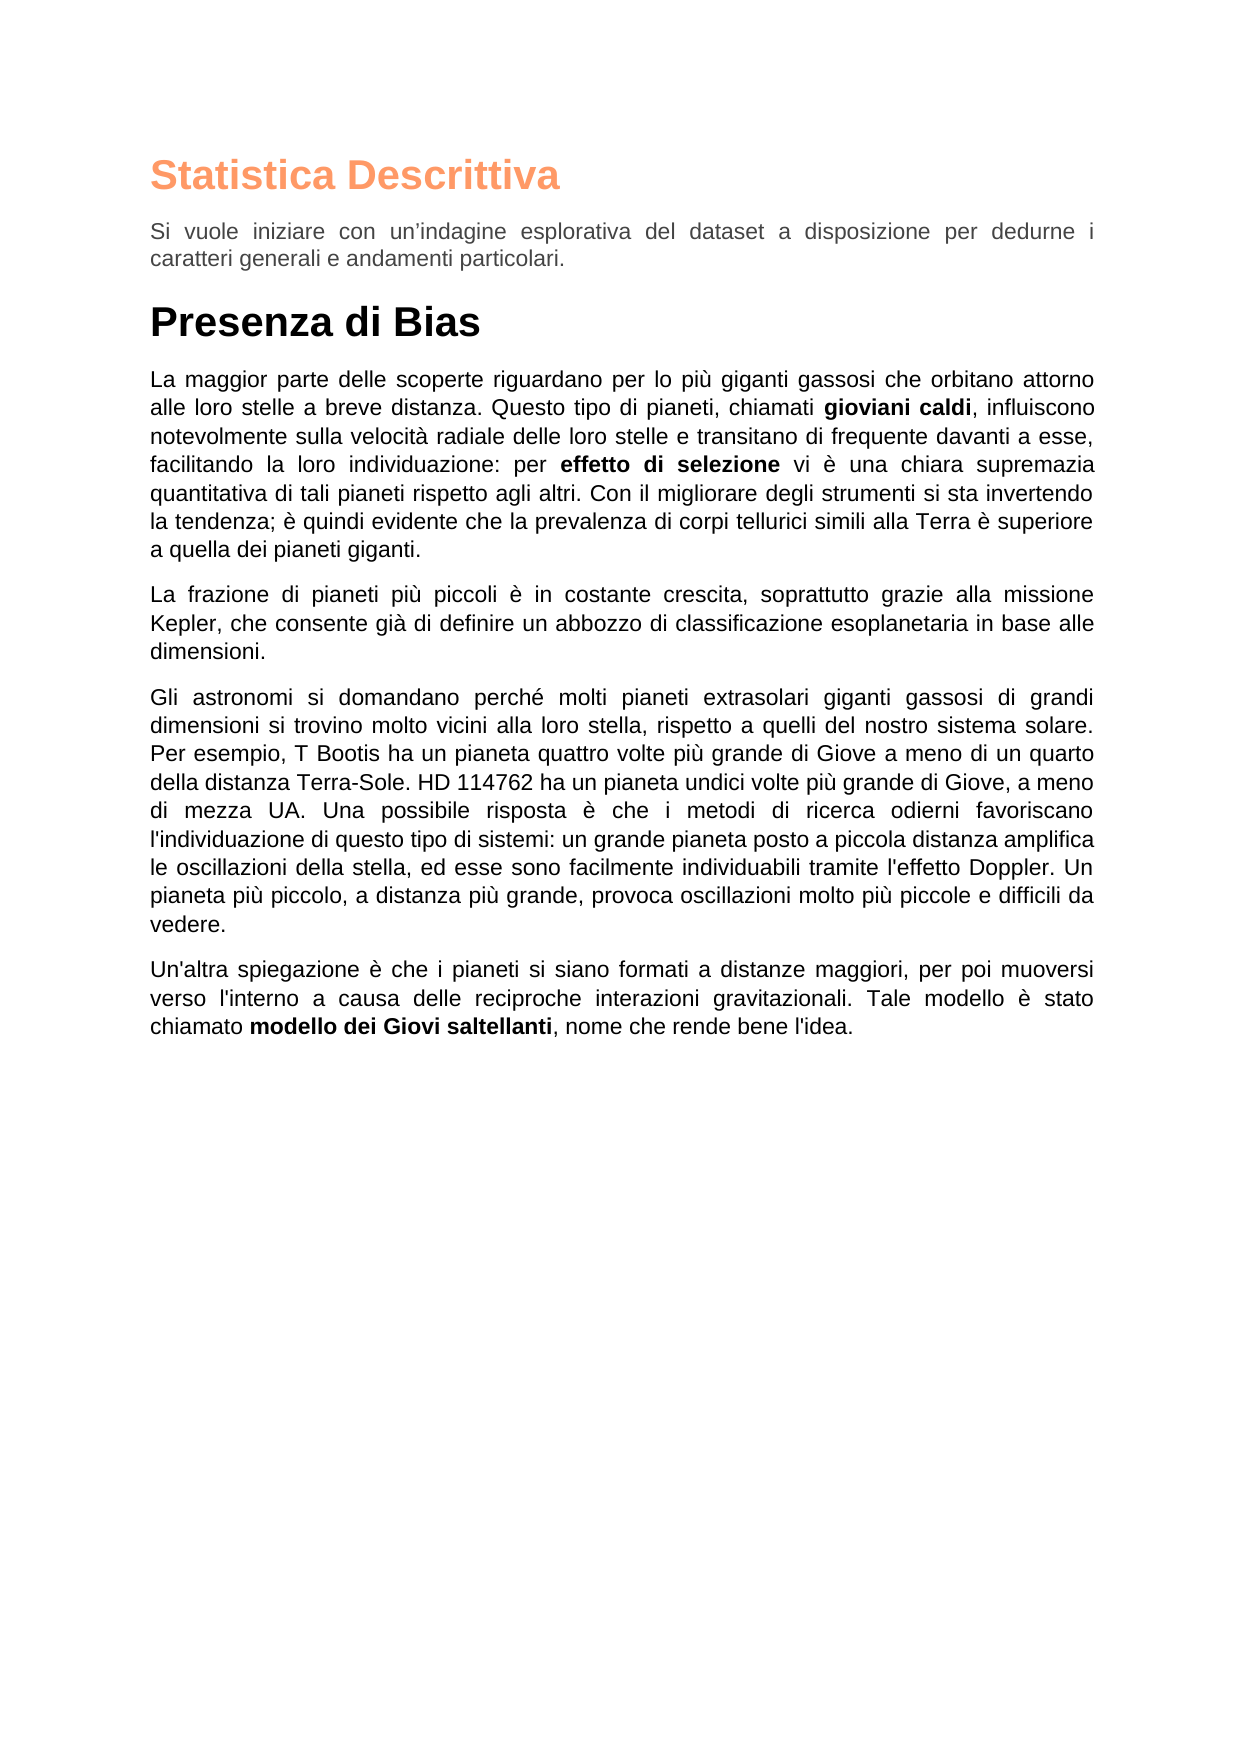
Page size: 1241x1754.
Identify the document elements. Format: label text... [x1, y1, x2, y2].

text La maggior parte delle scoperte riguardano per lo più giganti gassosi che orbitano attorno alle loro stelle a breve distanza. Questo tipo di pianeti, chiamati gioviani caldi, influiscono notevolmente sulla velocità radiale delle loro stelle e transitano di frequente davanti a esse, facilitando la loro individuazione: per effetto di selezione vi è una chiara supremazia quantitativa di tali pianeti rispetto agli altri. Con il migliorare degli strumenti si sta invertendo la tendenza; è quindi evidente che la prevalenza di corpi tellurici simili alla Terra è superiore a quella dei pianeti giganti. [150, 366, 1095, 563]
text Un'altra spiegazione è che i pianeti si siano formati a distanze maggiori, per poi muoversi verso l'interno a causa delle reciproche interazioni gravitazionali. Tale modello è stato chiamato modello dei Giovi saltellanti, nome che rende bene l'idea. [150, 956, 1095, 1039]
text Si vuole iniziare con un’indagine esplorativa del dataset a disposizione per dedurne i caratteri generali e andamenti particolari. [150, 218, 1095, 271]
text Statistica Descrittiva [150, 150, 1095, 198]
list Presenza di Bias [150, 297, 1095, 345]
text La frazione di pianeti più piccoli è in costante crescita, soprattutto grazie alla missione Kepler, che consente già di definire un abbozzo di classificazione esoplanetaria in base alle dimensioni. [150, 581, 1095, 665]
text Gli astronomi si domandano perché molti pianeti extrasolari giganti gassosi di grandi dimensioni si trovino molto vicini alla loro stella, rispetto a quelli del nostro sistema solare. Per esempio, T Bootis ha un pianeta quattro volte più grande di Giove a meno di un quarto della distanza Terra-Sole. HD 114762 ha un pianeta undici volte più grande di Giove, a meno di mezza UA. Una possibile risposta è che i metodi di ricerca odierni favoriscano l'individuazione di questo tipo di sistemi: un grande pianeta posto a piccola distanza amplifica le oscillazioni della stella, ed esse sono facilmente individuabili tramite l'effetto Doppler. Un pianeta più piccolo, a distanza più grande, provoca oscillazioni molto più piccole e difficili da vedere. [150, 683, 1095, 937]
